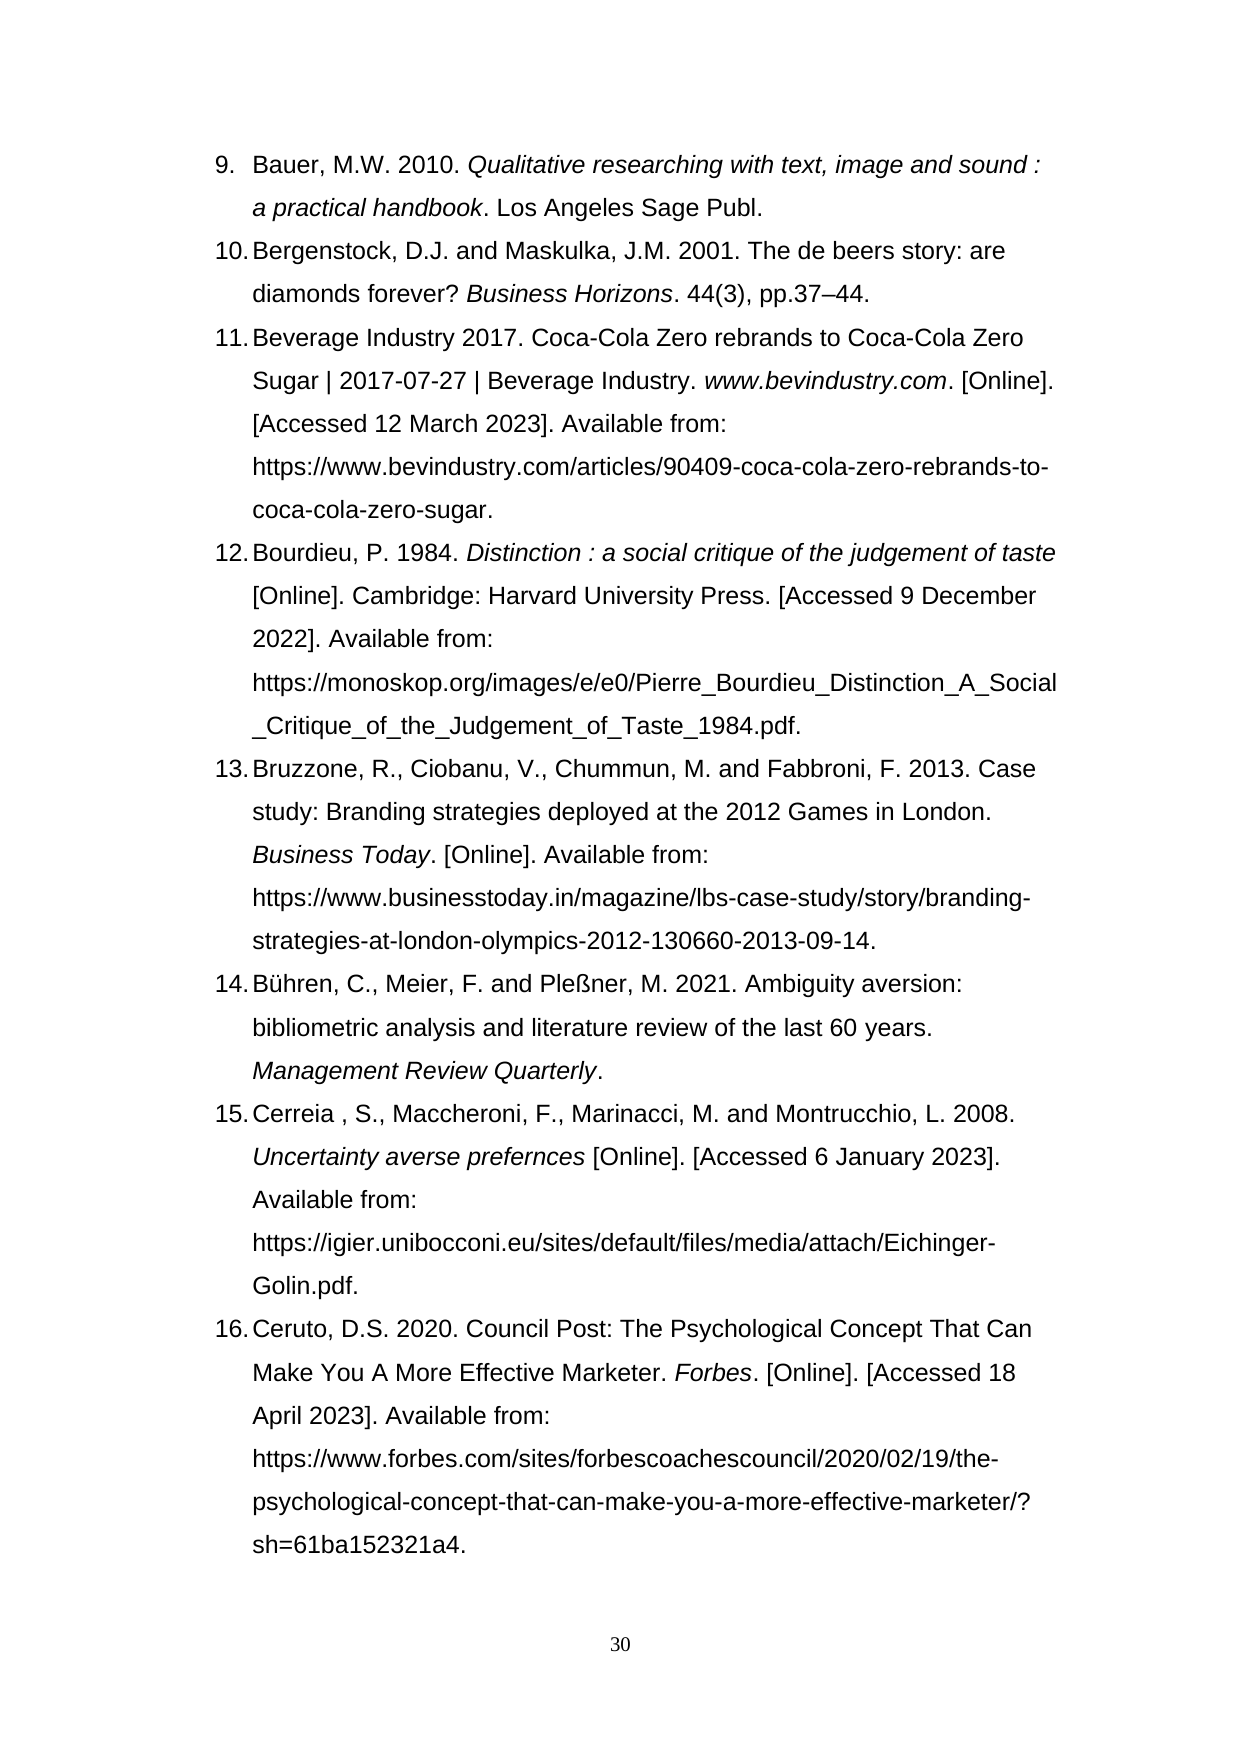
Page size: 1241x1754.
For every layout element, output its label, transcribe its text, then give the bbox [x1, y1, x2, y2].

list Bourdieu, P. 1984. Distinction : a social critique of the judgement of taste [Online]. Cambridge: Harvard University Press. [Accessed 9 December 2022]. Available from: https://monoskop.org/images/e/e0/Pierre_Bourdieu_Distinction_A_Social_Critique_of_the_Judgement_of_Taste_1984.pdf. [214, 538, 1063, 739]
list Bergenstock, D.J. and Maskulka, J.M. 2001. The de beers story: are diamonds forever? Business Horizons. 44(3), pp.37–44. [214, 236, 1063, 308]
list Cerreia , S., Maccheroni, F., Marinacci, M. and Montrucchio, L. 2008. Uncertainty averse prefernces [Online]. [Accessed 6 January 2023]. Available from: https://igier.unibocconi.eu/sites/default/files/media/attach/Eichinger-Golin.pdf. [214, 1099, 1063, 1300]
list Bruzzone, R., Ciobanu, V., Chummun, M. and Fabbroni, F. 2013. Case study: Branding strategies deployed at the 2012 Games in London. Business Today. [Online]. Available from: https://www.businesstoday.in/magazine/lbs-case-study/story/branding-strategies-at-london-olympics-2012-130660-2013-09-14. [214, 754, 1063, 955]
list Ceruto, D.S. 2020. Council Post: The Psychological Concept That Can Make You A More Effective Marketer. Forbes. [Online]. [Accessed 18 April 2023]. Available from: https://www.forbes.com/sites/forbescoachescouncil/2020/02/19/the-psychological-concept-that-can-make-you-a-more-effective-marketer/?sh=61ba152321a4. [214, 1314, 1063, 1559]
list Bühren, C., Meier, F. and Pleßner, M. 2021. Ambiguity aversion: bibliometric analysis and literature review of the last 60 years. Management Review Quarterly. [214, 969, 1063, 1084]
list Bauer, M.W. 2010. Qualitative researching with text, image and sound : a practical handbook. Los Angeles Sage Publ. [214, 150, 1063, 222]
list Beverage Industry 2017. Coca-Cola Zero rebrands to Coca-Cola Zero Sugar | 2017-07-27 | Beverage Industry. www.bevindustry.com. [Online]. [Accessed 12 March 2023]. Available from: https://www.bevindustry.com/articles/90409-coca-cola-zero-rebrands-to-coca-cola-zero-sugar. [214, 322, 1063, 524]
